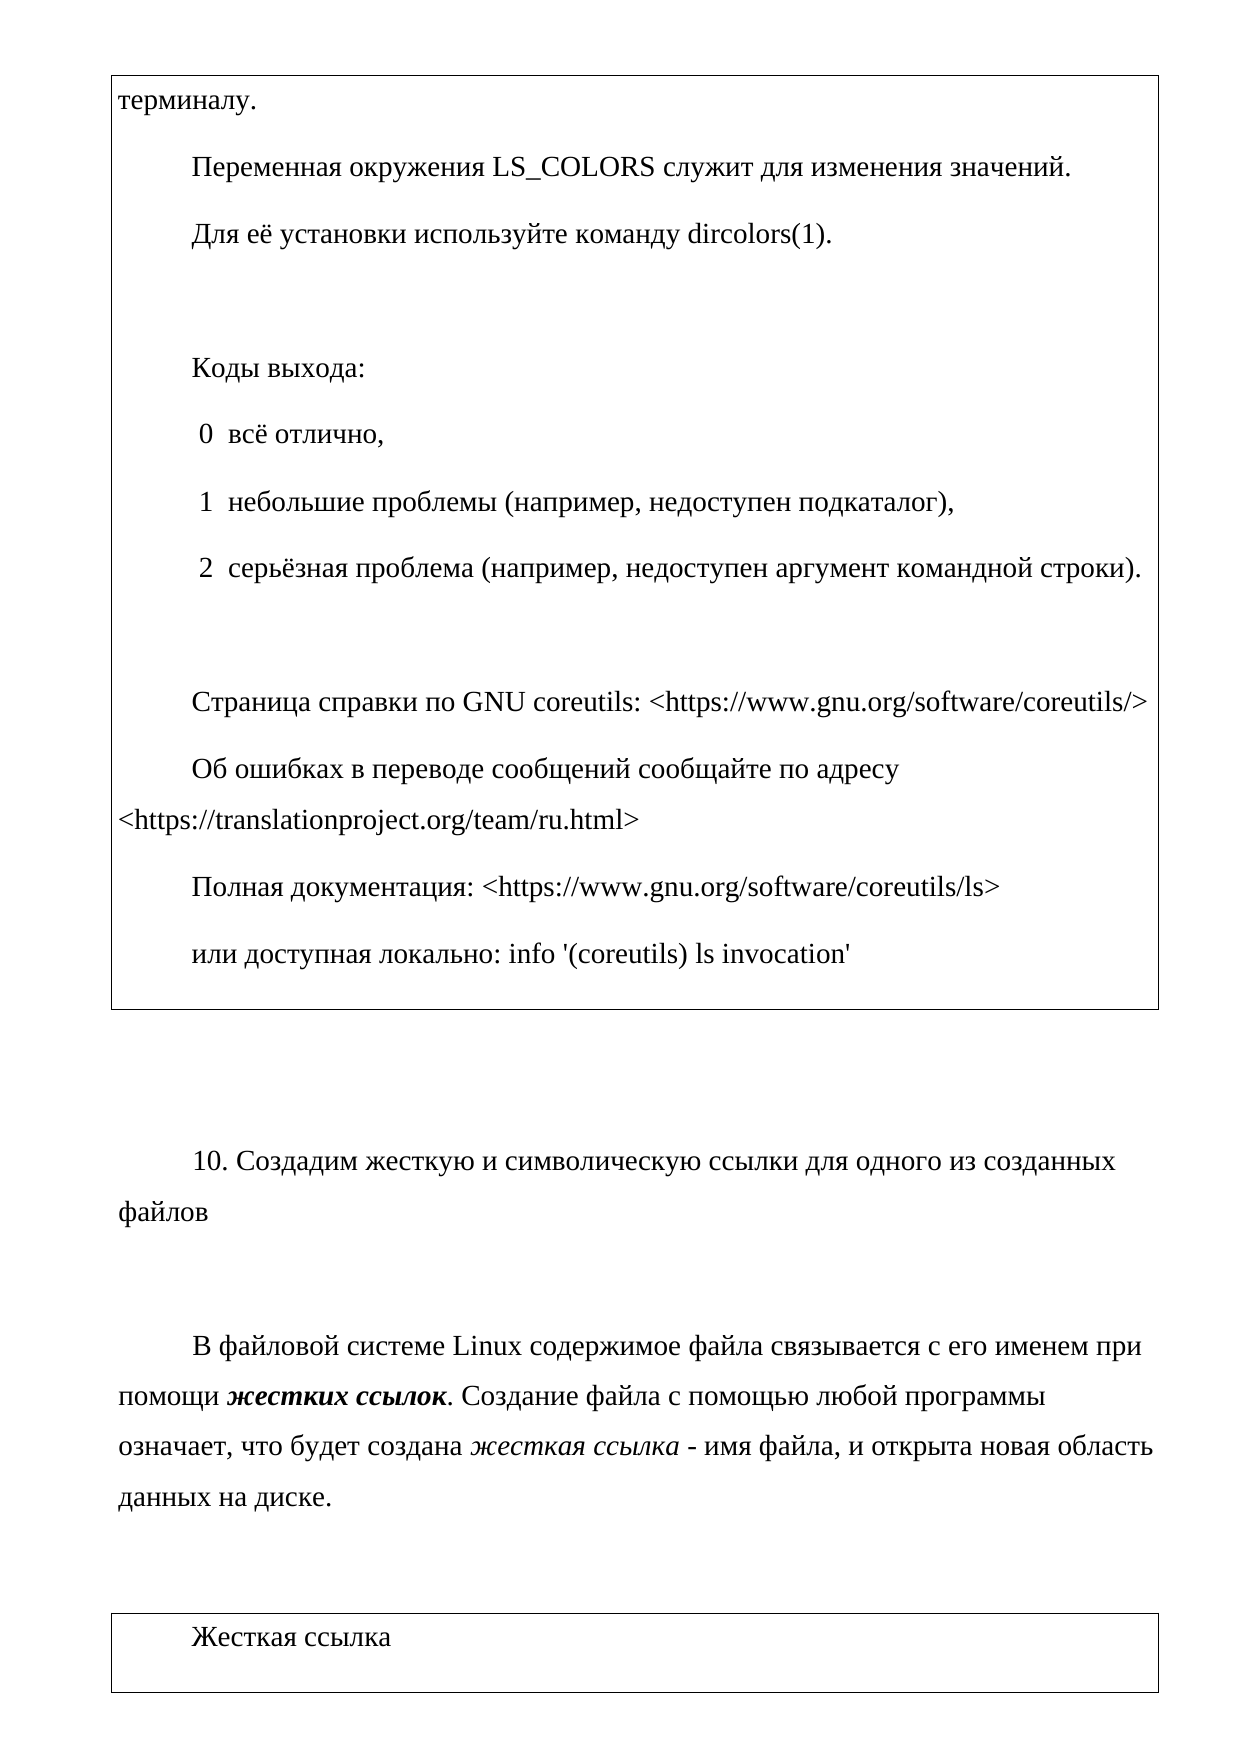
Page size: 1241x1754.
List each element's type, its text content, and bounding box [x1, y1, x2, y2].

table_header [112, 76, 1158, 1008]
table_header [112, 1614, 1158, 1692]
text 10. Создадим жесткую и символическую ссылки для одного из созданных файлов [118, 1143, 1165, 1227]
text В файловой системе Linux содержимое файла связывается с его именем при помощи жестких ссылок. Создание файла с помощью любой программы означает, что будет создана жесткая ссылка - имя файла, и открыта новая область данных на диске. [118, 1328, 1165, 1512]
